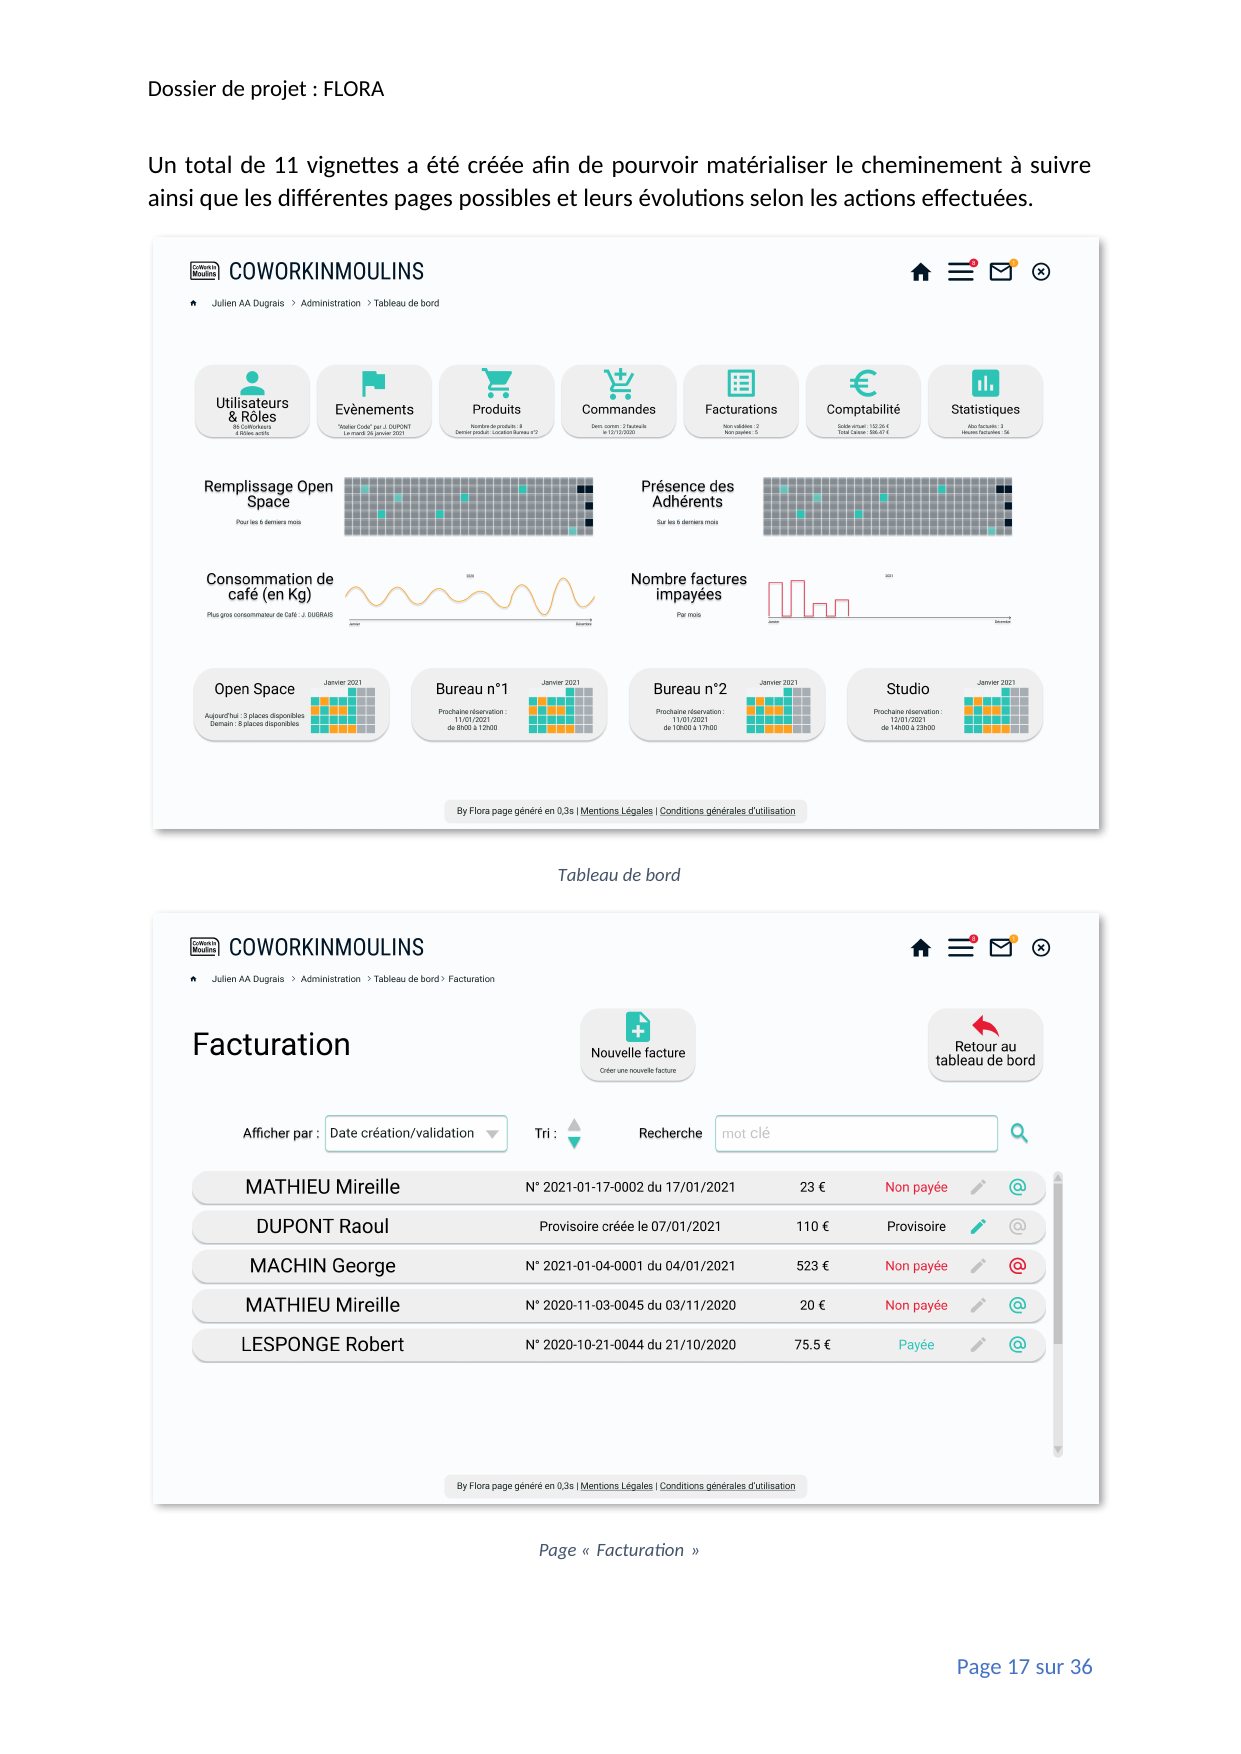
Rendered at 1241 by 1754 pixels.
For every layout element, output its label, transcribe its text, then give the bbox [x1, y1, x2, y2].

text Page « Facturation » [148, 1538, 1093, 1561]
text Tableau de bord [148, 863, 1093, 886]
text Un total de 11 vignettes a été créée afin de pourvoir matérialiser le cheminement à suivre ainsi que les différentes pages possibles et leurs évolutions selon les actions effectuées. [148, 149, 1093, 213]
picture [153, 237, 1099, 829]
picture [153, 913, 1099, 1504]
